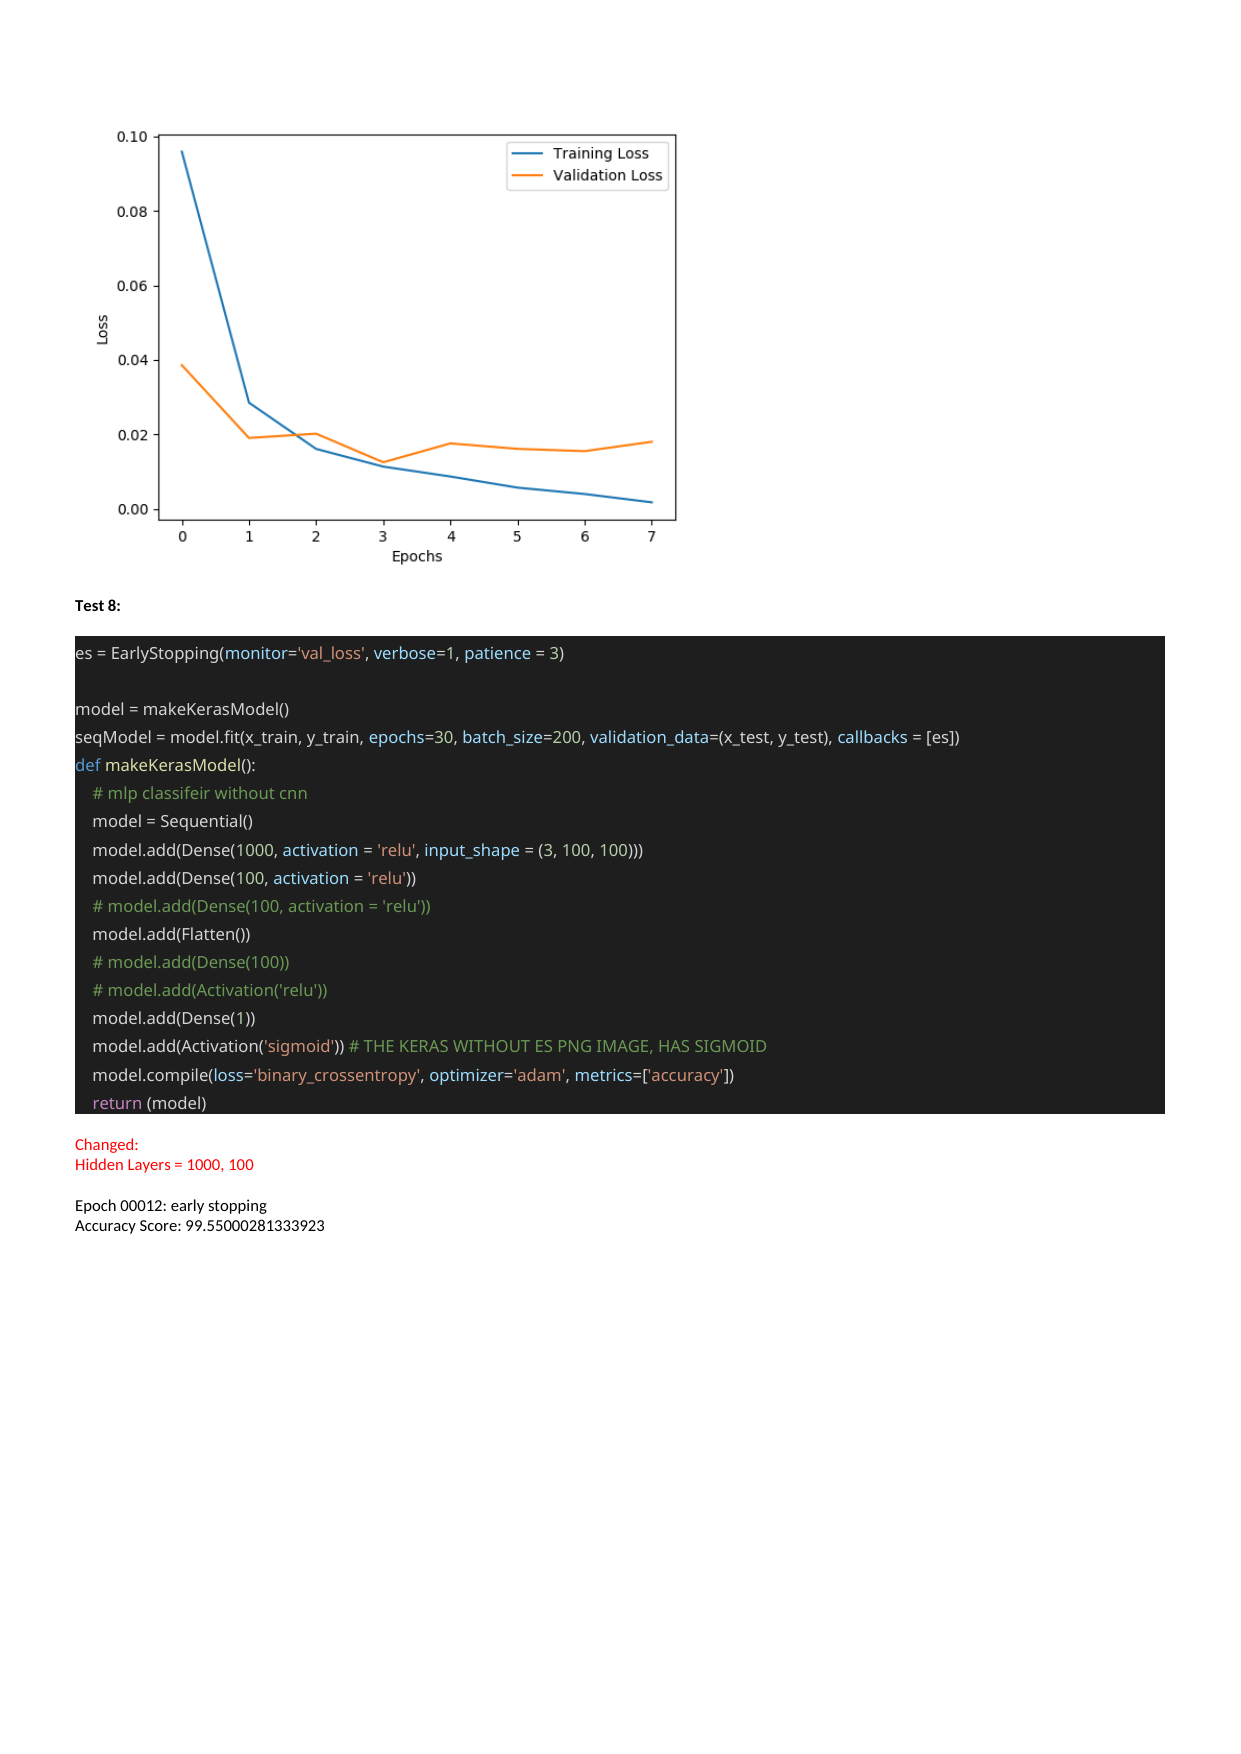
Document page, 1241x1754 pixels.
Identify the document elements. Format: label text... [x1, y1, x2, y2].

text Changed: [75, 1134, 1165, 1155]
text return (model) [75, 1086, 1165, 1114]
text # mlp classifeir without cnn [75, 777, 1165, 805]
text Epoch 00012: early stopping [75, 1195, 1165, 1216]
text es = EarlyStopping(monitor='val_loss', verbose=1, patience = 3) [75, 636, 1165, 664]
picture [75, 75, 742, 575]
text model = Sequential() [75, 805, 1165, 833]
text Hidden Layers = 1000, 100 [75, 1155, 1165, 1175]
text model.add(Dense(100, activation = 'relu')) [75, 861, 1165, 889]
text seqModel = model.fit(x_train, y_train, epochs=30, batch_size=200, validation_data=(x_test, y_test), callbacks = [es]) [75, 720, 1165, 748]
text model.add(Activation('sigmoid')) # THE KERAS WITHOUT ES PNG IMAGE, HAS SIGMOID [75, 1030, 1165, 1058]
text # model.add(Dense(100)) [75, 945, 1165, 973]
text model = makeKerasModel() [75, 692, 1165, 720]
text # model.add(Dense(100, activation = 'relu')) [75, 889, 1165, 917]
text Test 8: [75, 595, 1165, 616]
text model.compile(loss='binary_crossentropy', optimizer='adam', metrics=['accuracy']) [75, 1058, 1165, 1086]
text Accuracy Score: 99.55000281333923 [75, 1216, 1165, 1236]
text def makeKerasModel(): [75, 748, 1165, 777]
text model.add(Flatten()) [75, 917, 1165, 945]
text model.add(Dense(1000, activation = 'relu', input_shape = (3, 100, 100))) [75, 833, 1165, 861]
text # model.add(Activation('relu')) [75, 973, 1165, 1002]
text model.add(Dense(1)) [75, 1002, 1165, 1030]
